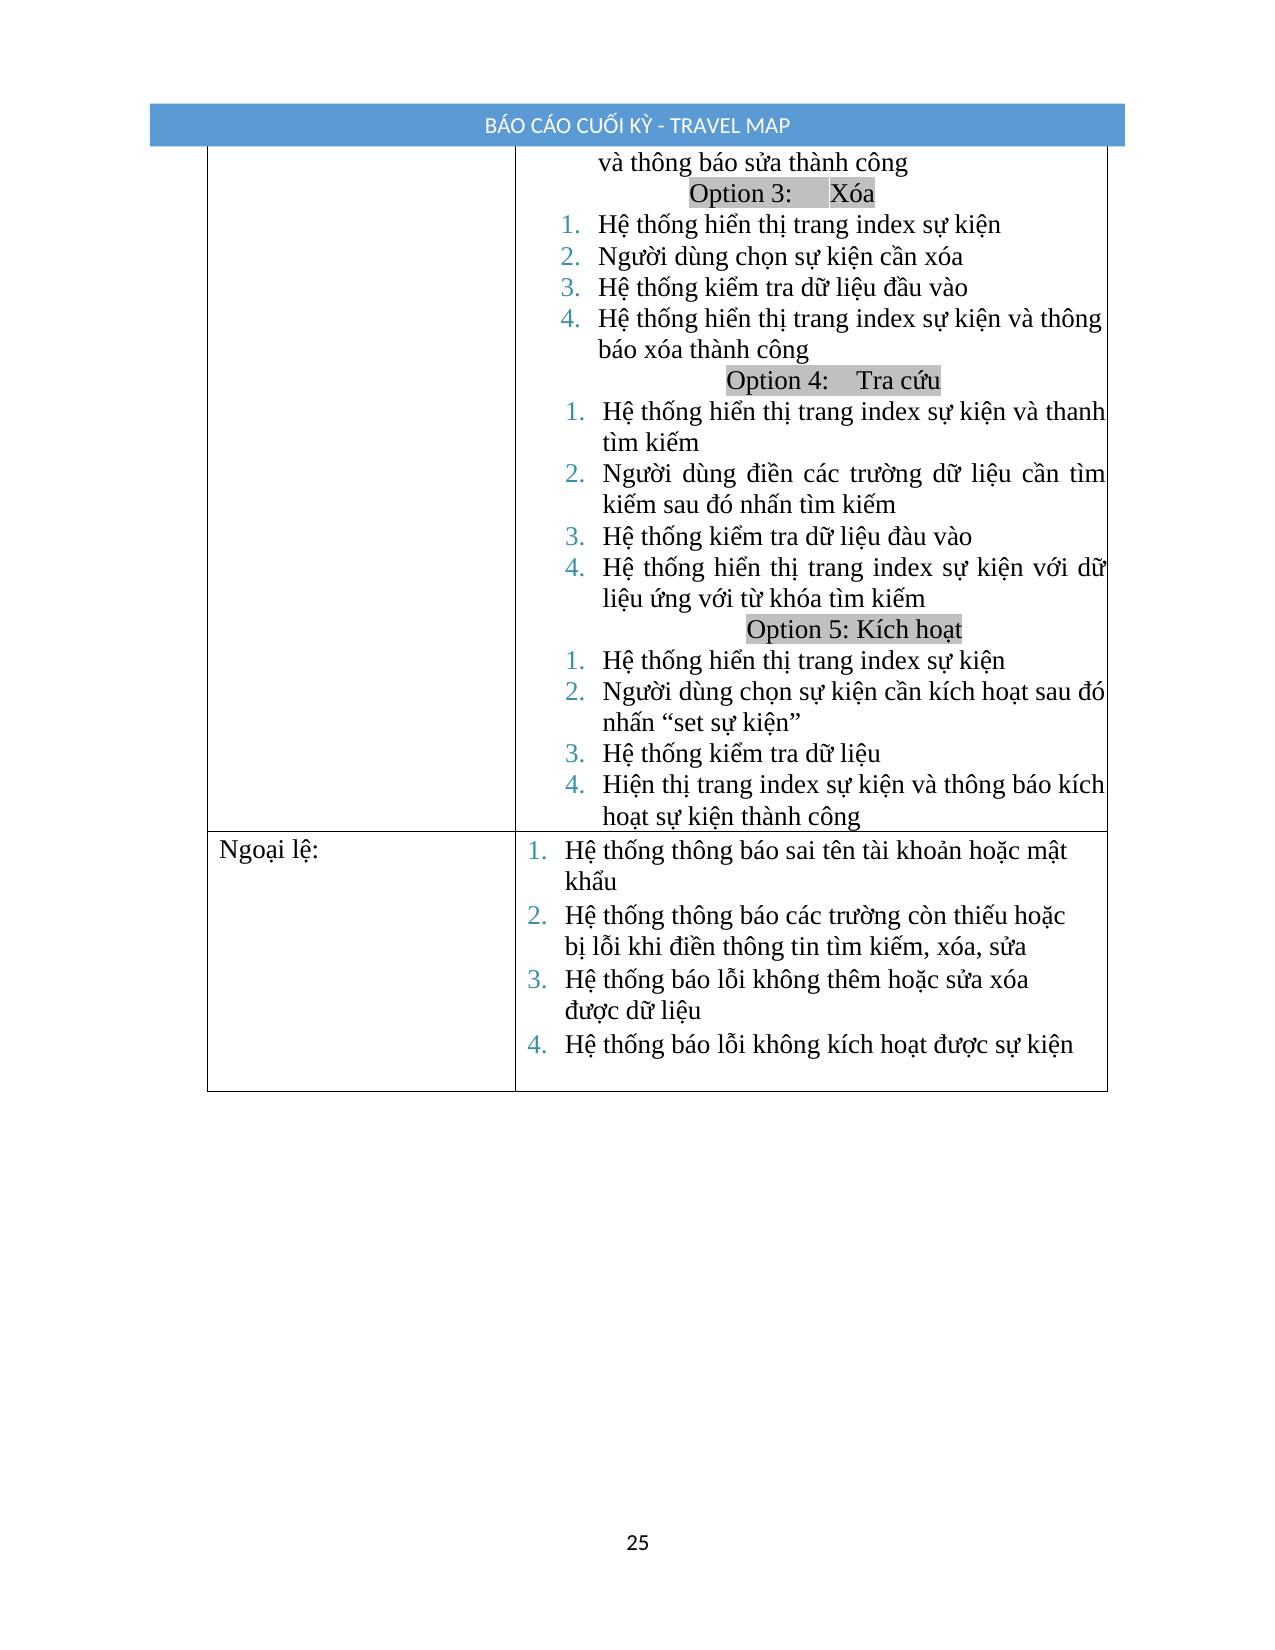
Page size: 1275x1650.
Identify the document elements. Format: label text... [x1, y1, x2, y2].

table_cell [208, 147, 515, 831]
table_cell Ngoại lệ: [208, 832, 515, 1091]
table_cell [516, 147, 1107, 831]
table_cell Hệ thống thông báo sai tên tài khoản hoặc mật khẩu Hệ thống thông báo các trường còn thiếu hoặc bị lỗi khi điền thông tin tìm kiếm, xóa, sửa Hệ thống báo lỗi không thêm hoặc sửa xóa được dữ liệu Hệ thống báo lỗi không kích hoạt được sự kiện [516, 832, 1107, 1091]
